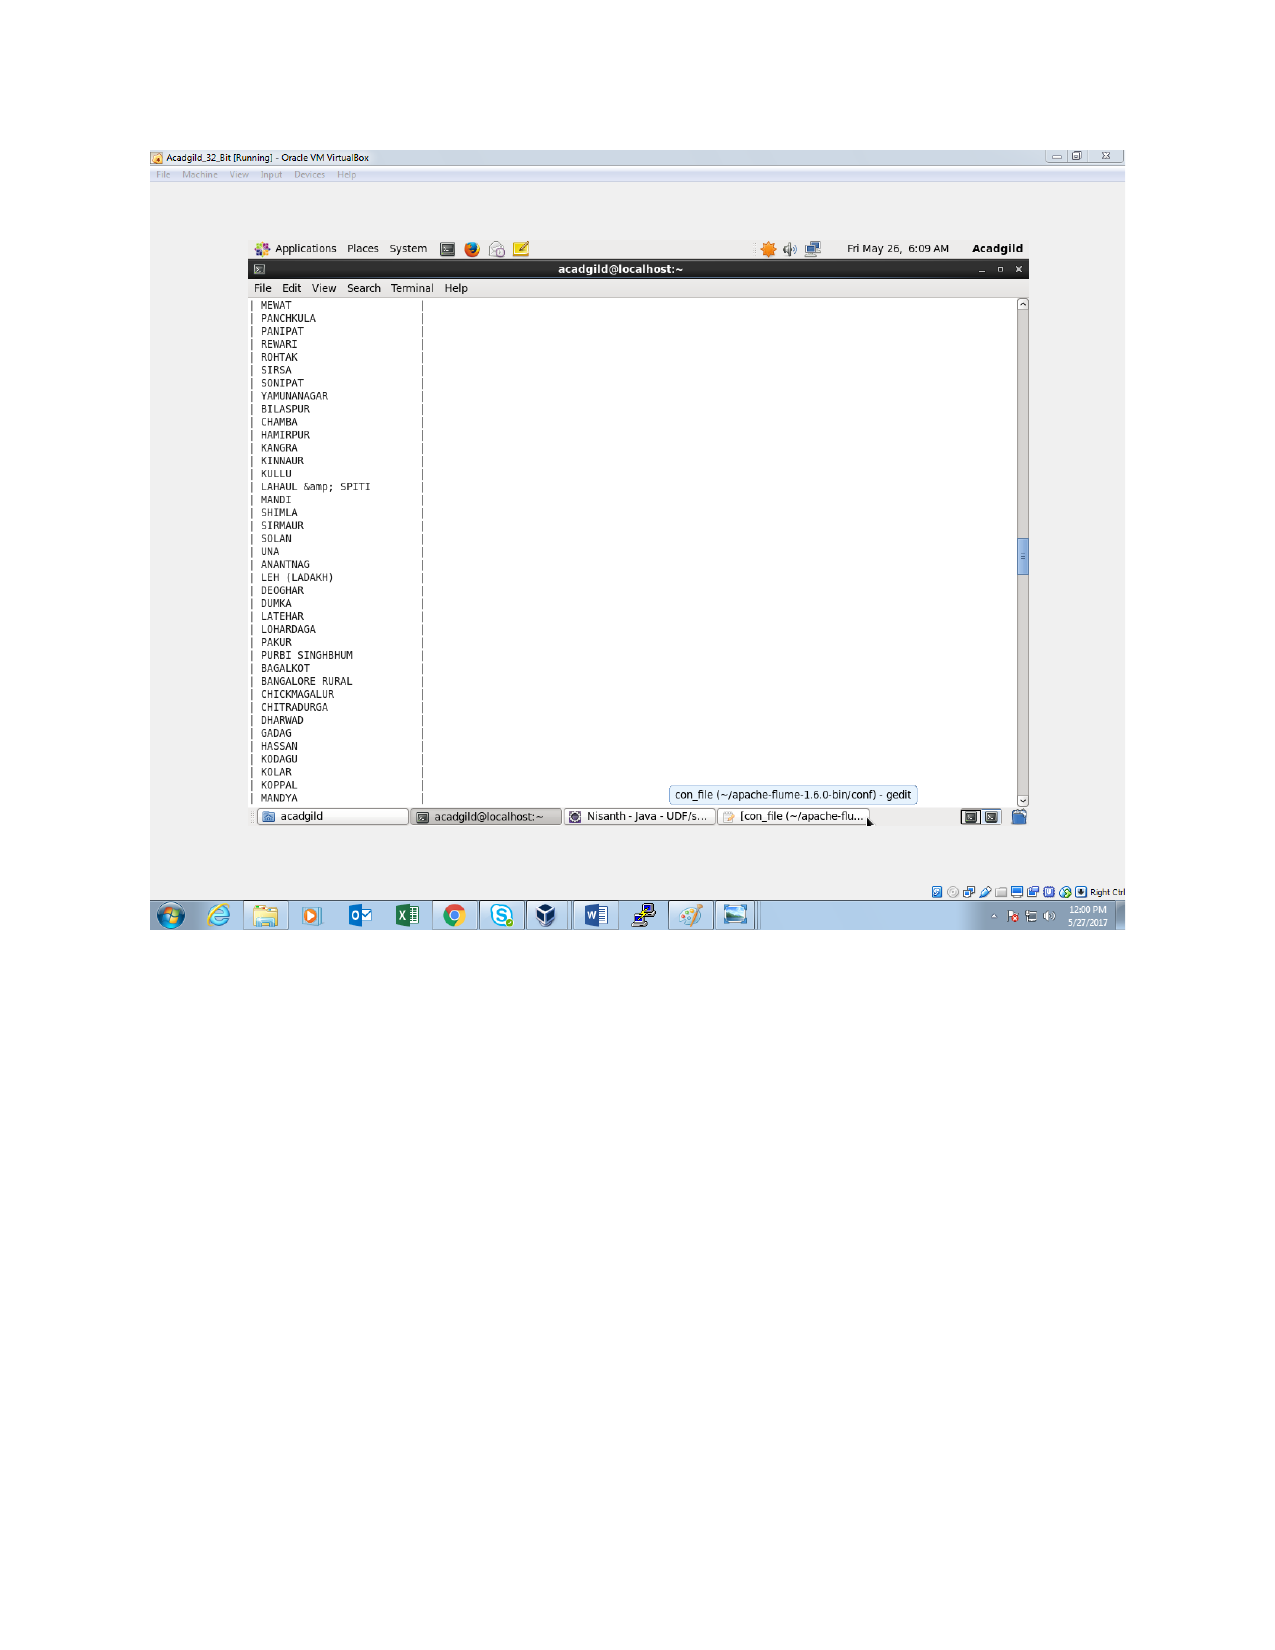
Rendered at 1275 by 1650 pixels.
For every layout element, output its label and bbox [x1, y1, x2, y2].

picture [150, 150, 1125, 930]
